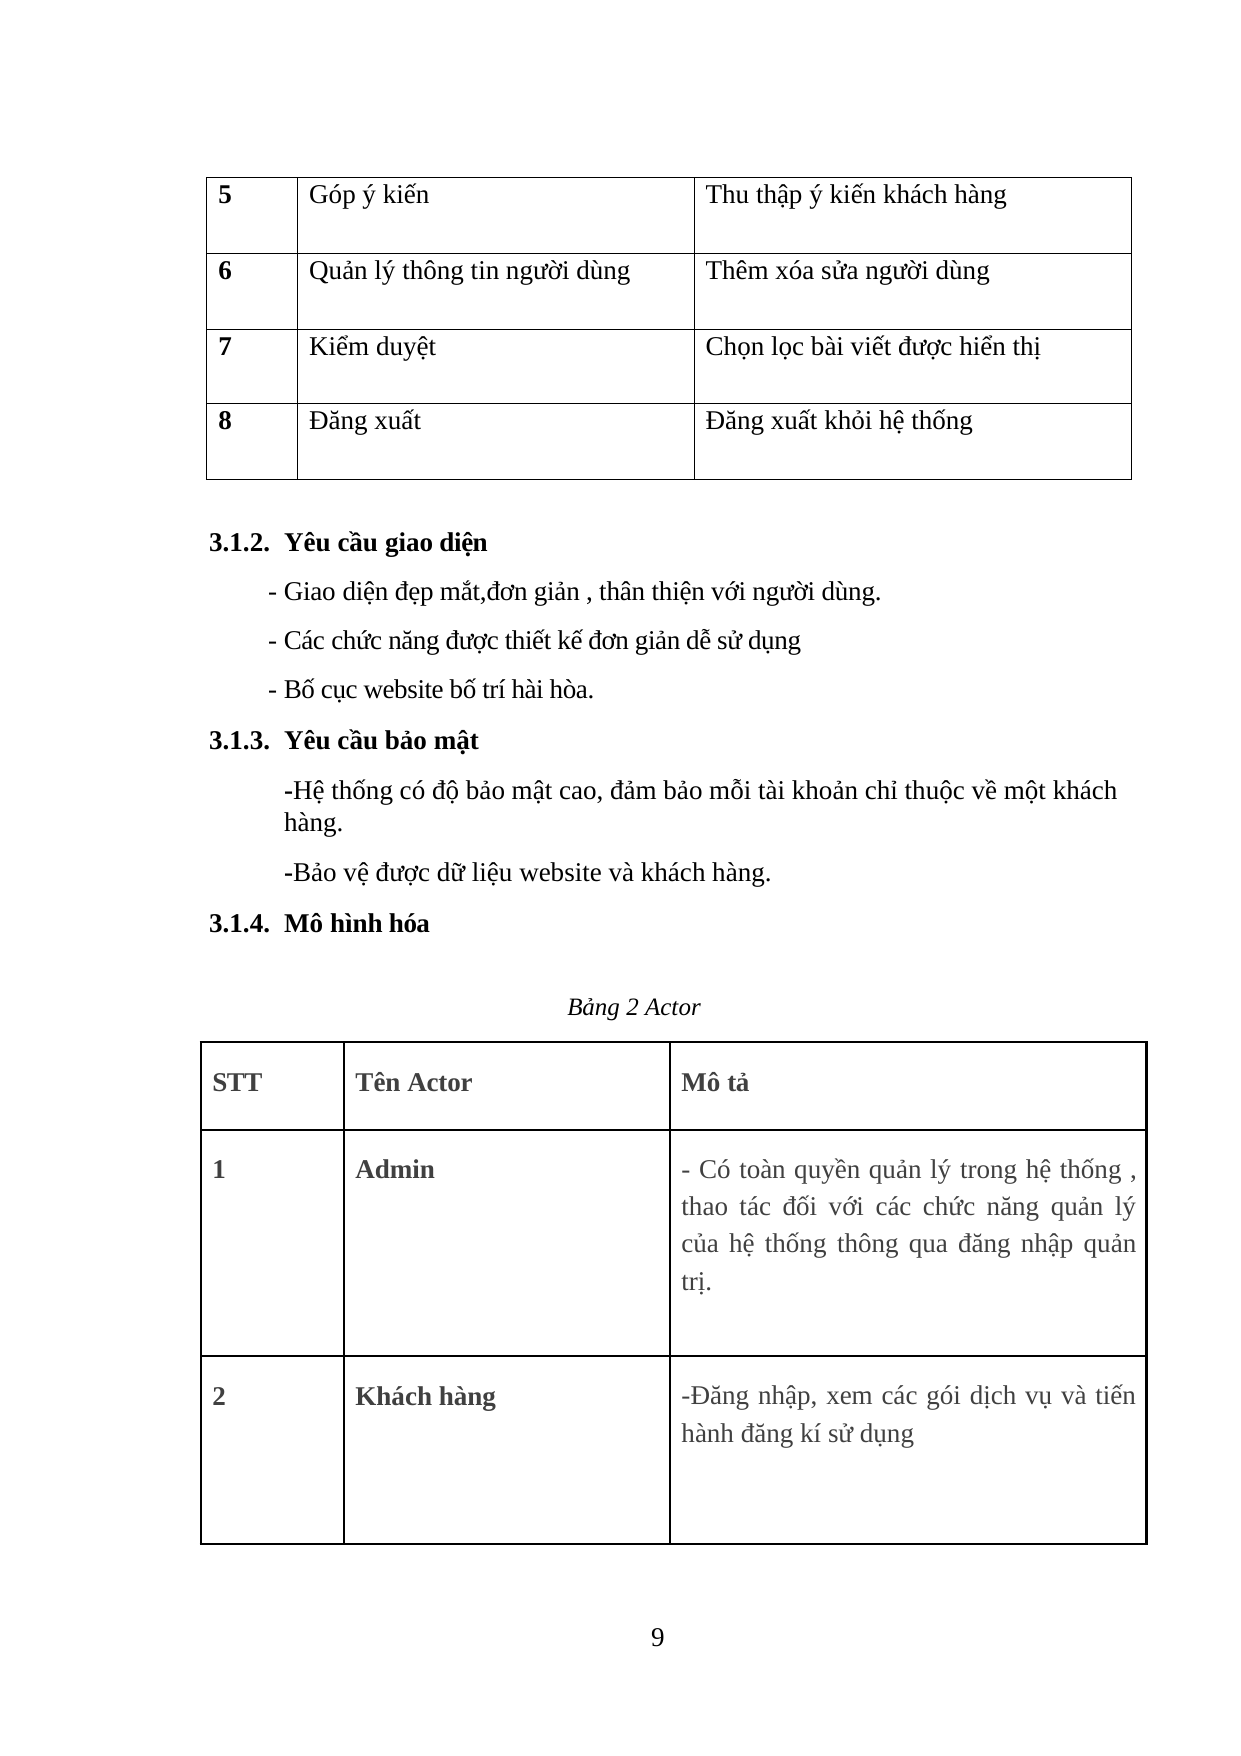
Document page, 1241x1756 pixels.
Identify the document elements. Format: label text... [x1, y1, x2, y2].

table_cell Kiểm duyệt [298, 330, 694, 403]
table_cell 8 [207, 404, 297, 479]
table_header Mô tả [671, 1043, 1145, 1129]
table_cell 6 [207, 254, 297, 329]
text Bảng 2 Actor [148, 992, 1122, 1020]
table_cell - Có toàn quyền quản lý trong hệ thống , thao tác đối với các chức năng quản lý của hệ thống thông qua đăng nhập quản trị. [671, 1131, 1145, 1355]
list Các chức năng được thiết kế đơn giản dễ sử dụng [268, 624, 1122, 655]
list Mô hình hóa [209, 907, 1122, 938]
table_cell Khách hàng [345, 1357, 669, 1542]
list Bố cục website bố trí hài hòa. [268, 673, 1122, 704]
table_cell 7 [207, 330, 297, 403]
table_cell -Đăng nhập, xem các gói dịch vụ và tiến hành đăng kí sử dụng [671, 1357, 1145, 1542]
table_cell Admin [345, 1131, 669, 1355]
list Yêu cầu bảo mật [209, 724, 1122, 755]
table_cell 2 [202, 1357, 343, 1542]
table_header Tên Actor [345, 1043, 669, 1129]
table_cell Đăng xuất [298, 404, 694, 479]
table_cell Chọn lọc bài viết được hiển thị [695, 330, 1131, 403]
table_cell 1 [202, 1131, 343, 1355]
table_cell Thu thập ý kiến khách hàng [695, 178, 1131, 253]
list Giao diện đẹp mắt,đơn giản , thân thiện với người dùng. [268, 575, 1122, 606]
table_header STT [202, 1043, 343, 1129]
table_cell Thêm xóa sửa người dùng [695, 254, 1131, 329]
table_cell Đăng xuất khỏi hệ thống [695, 404, 1131, 479]
list -Hệ thống có độ bảo mật cao, đảm bảo mỗi tài khoản chỉ thuộc về một khách hàng. [284, 774, 1122, 837]
table_cell Góp ý kiến [298, 178, 694, 253]
list Yêu cầu giao diện [209, 526, 1122, 557]
list -Bảo vệ được dữ liệu website và khách hàng. [284, 856, 1122, 887]
table_cell Quản lý thông tin người dùng [298, 254, 694, 329]
table_cell 5 [207, 178, 297, 253]
